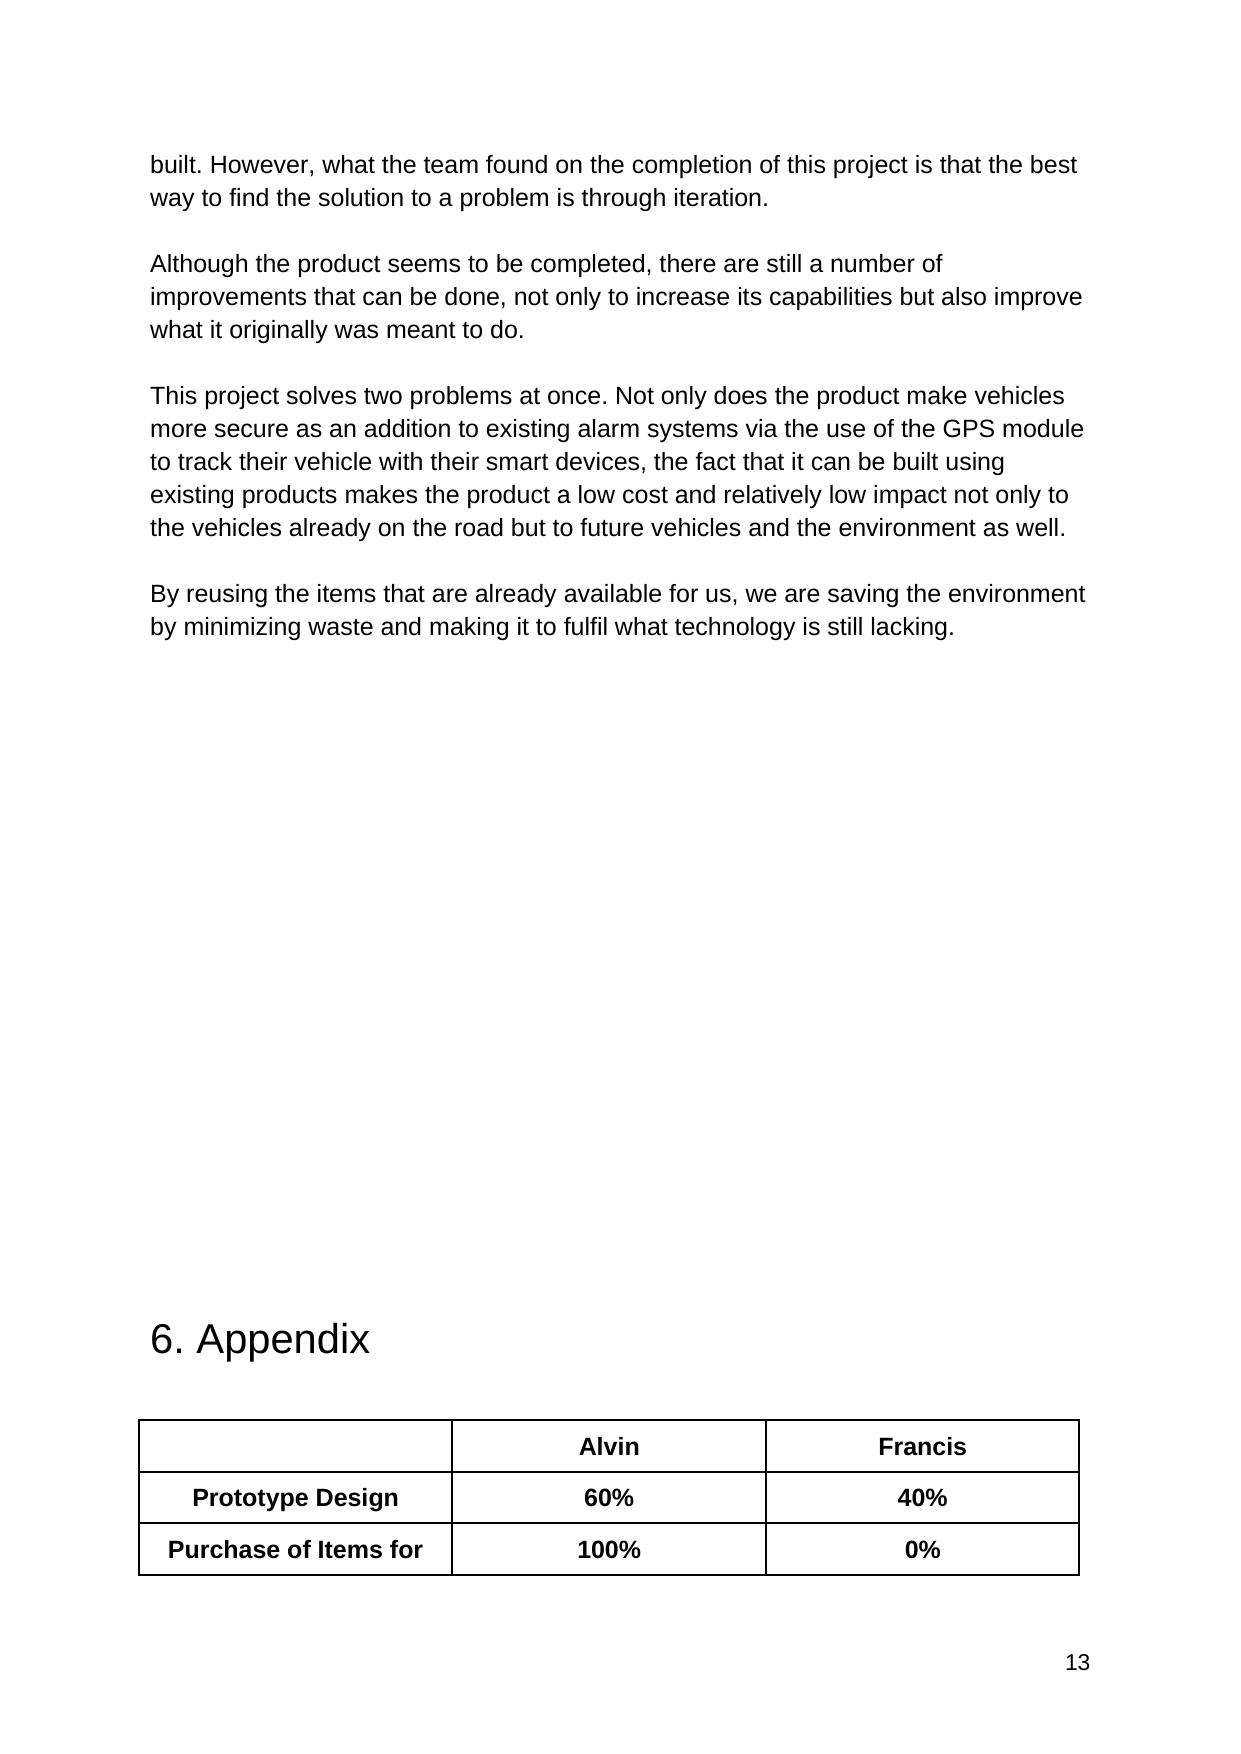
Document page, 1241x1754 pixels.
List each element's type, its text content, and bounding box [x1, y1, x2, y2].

table_header Alvin [453, 1421, 765, 1471]
text By reusing the items that are already available for us, we are saving the environment by minimizing waste and making it to fulfil what technology is still lacking. [150, 579, 1090, 641]
text Although the product seems to be completed, there are still a number of improvements that can be done, not only to increase its capabilities but also improve what it originally was meant to do. [150, 249, 1090, 344]
table_header [140, 1421, 451, 1471]
text This project solves two problems at once. Not only does the product make vehicles more secure as an addition to existing alarm systems via the use of the GPS module to track their vehicle with their smart devices, the fact that it can be built using existing products makes the product a low cost and relatively low impact not only to the vehicles already on the road but to future vehicles and the environment as well. [150, 381, 1090, 542]
table_cell 40% [767, 1473, 1078, 1522]
table_header Francis [767, 1421, 1078, 1471]
table_cell 0% [767, 1524, 1078, 1574]
subtitle 6. Appendix [150, 1314, 1090, 1362]
table_cell 100% [453, 1524, 765, 1574]
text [150, 150, 1090, 212]
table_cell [140, 1524, 451, 1574]
table_cell Prototype Design [140, 1473, 451, 1522]
table_cell 60% [453, 1473, 765, 1522]
